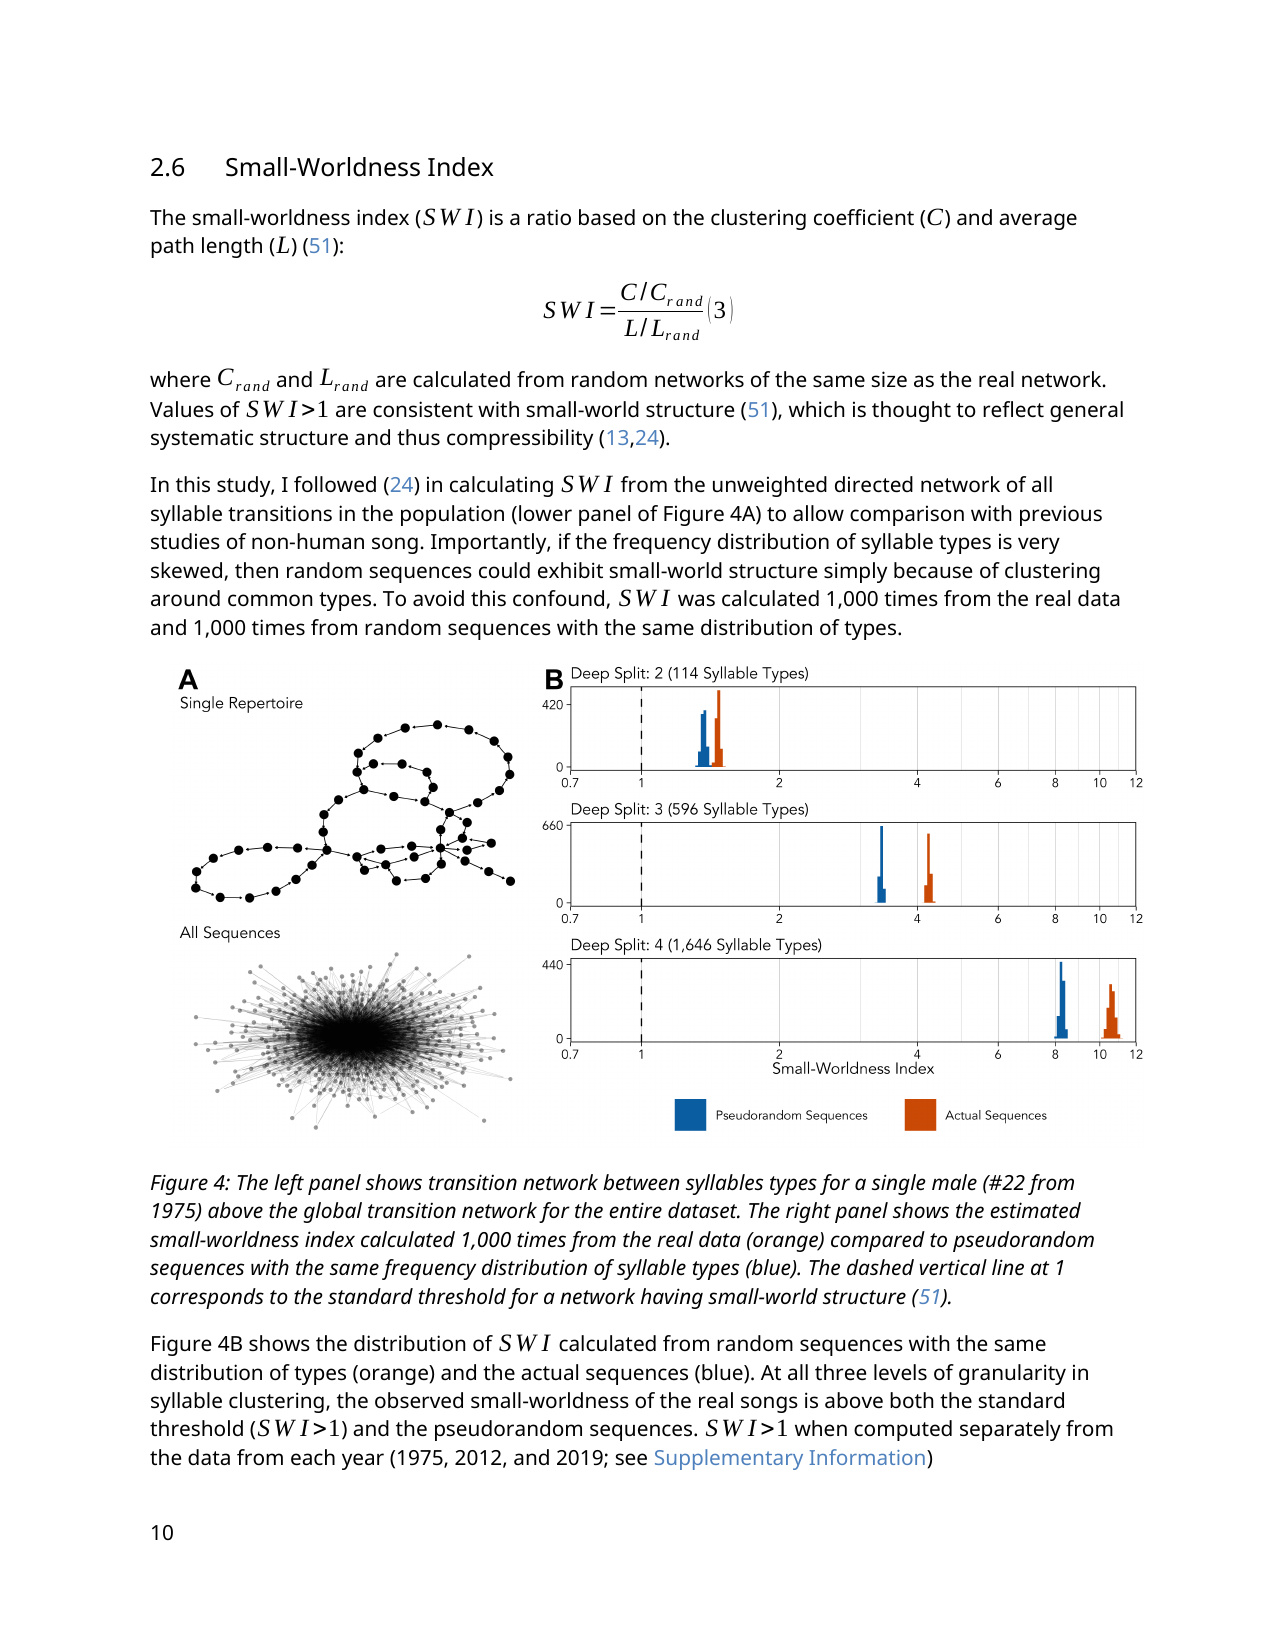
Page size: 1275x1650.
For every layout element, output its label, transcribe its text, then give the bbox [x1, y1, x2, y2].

text Figure 4: The left panel shows transition network between syllables types for a single male (#22 from 1975) above the global transition network for the entire dataset. The right panel shows the estimated small-worldness index calculated 1,000 times from the real data (orange) compared to pseudorandom sequences with the same frequency distribution of syllable types (blue). The dashed vertical line at 1 corresponds to the standard threshold for a network having small-world structure (51). [150, 1168, 1125, 1310]
text Figure 4B shows the distribution of calculated from random sequences with the same distribution of types (orange) and the actual sequences (blue). At all three levels of granularity in syllable clustering, the observed small-worldness of the real songs is above both the standard threshold () and the pseudorandom sequences. when computed separately from the data from each year (1975, 2012, and 2019; see Supplementary Information) [150, 1329, 1125, 1471]
picture [168, 660, 1144, 1148]
text In this study, I followed (24) in calculating from the unweighted directed network of all syllable transitions in the population (lower panel of Figure 4A) to allow comparison with previous studies of non-human song. Importantly, if the frequency distribution of syllable types is very skewed, then random sequences could exhibit small-world structure simply because of clustering around common types. To avoid this confound, was calculated 1,000 times from the real data and 1,000 times from random sequences with the same distribution of types. [150, 471, 1125, 641]
text The small-worldness index () is a ratio based on the clustering coefficient () and average path length () (51): [150, 203, 1125, 260]
text where and are calculated from random networks of the same size as the real network. Values of are consistent with small-world structure (51), which is thought to reflect general systematic structure and thus compressibility (13,24). [150, 363, 1125, 452]
subtitle 2.6 Small-Worldness Index [150, 150, 1125, 184]
